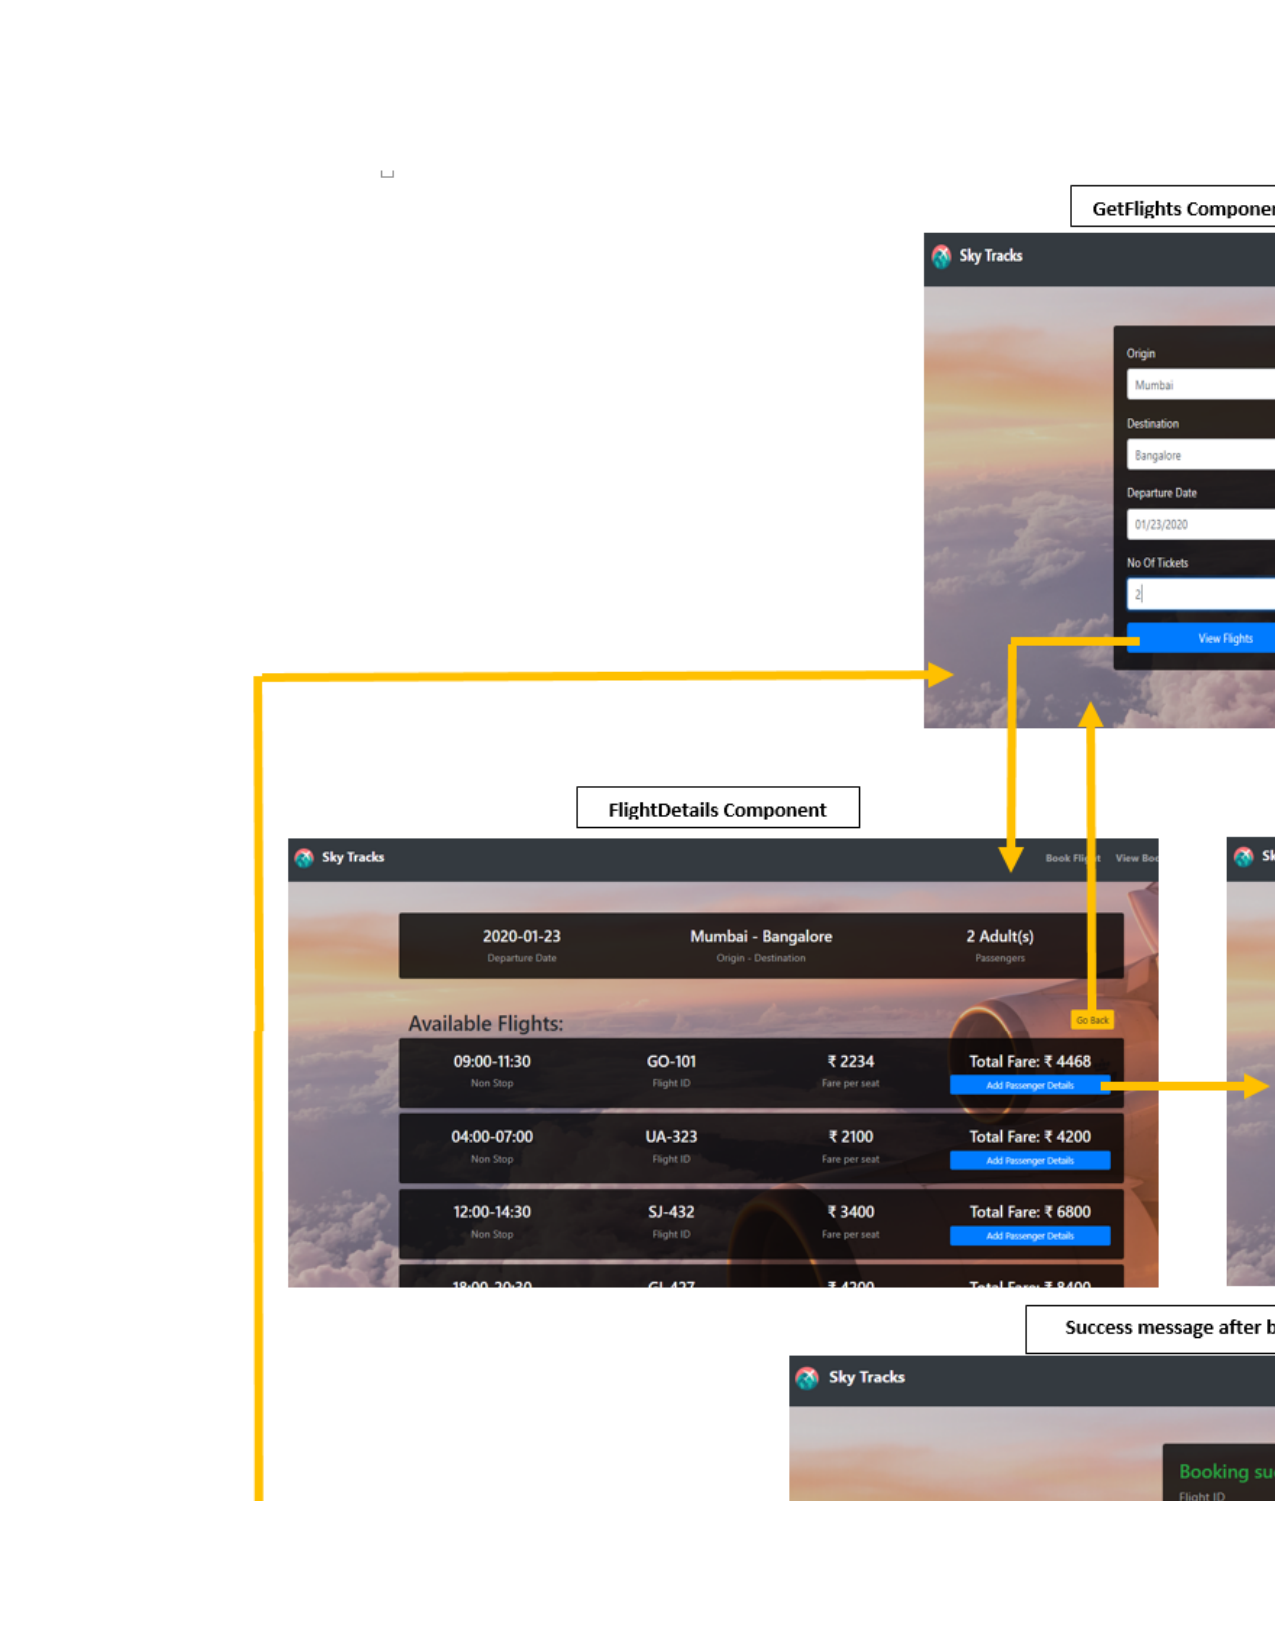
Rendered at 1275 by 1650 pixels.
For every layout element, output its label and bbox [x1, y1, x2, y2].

picture [187, 150, 1275, 1501]
